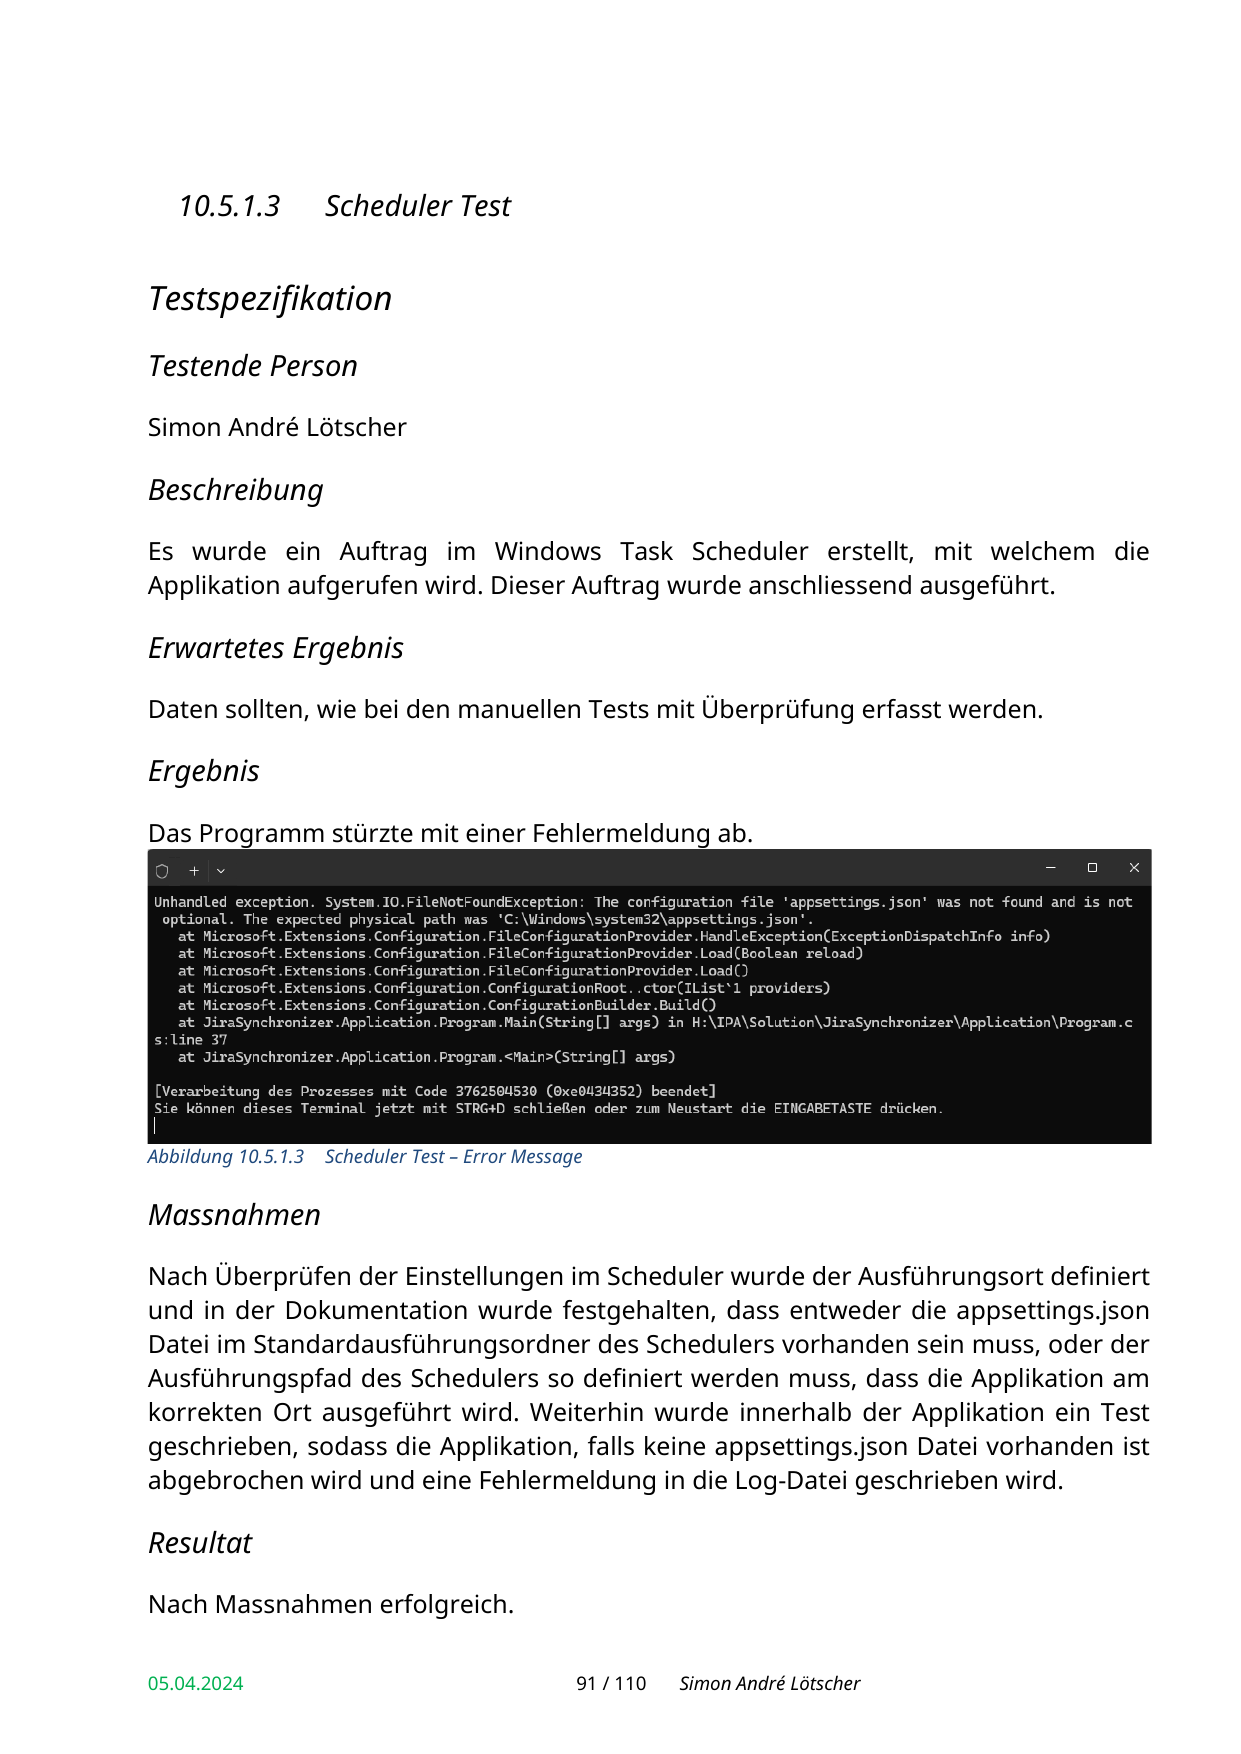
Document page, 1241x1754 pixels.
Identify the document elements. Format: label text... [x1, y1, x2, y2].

text Nach Massnahmen erfolgreich. [148, 1587, 1152, 1621]
text Es wurde ein Auftrag im Windows Task Scheduler erstellt, mit welchem die Applikation aufgerufen wird. Dieser Auftrag wurde anschliessend ausgeführt. [148, 534, 1152, 602]
picture [147, 849, 1152, 1144]
text Testende Person [148, 345, 1152, 385]
text Beschreibung [148, 469, 1152, 509]
text Simon André Lötscher [148, 410, 1152, 444]
text Nach Überprüfen der Einstellungen im Scheduler wurde der Ausführungsort definiert und in der Dokumentation wurde festgehalten, dass entweder die appsettings.json Datei im Standardausführungsordner des Schedulers vorhanden sein muss, oder der Ausführungspfad des Schedulers so definiert werden muss, dass die Applikation am korrekten Ort ausgeführt wird. Weiterhin wurde innerhalb der Applikation ein Test geschrieben, sodass die Applikation, falls keine appsettings.json Datei vorhanden ist abgebrochen wird und eine Fehlermeldung in die Log-Datei geschrieben wird. [148, 1258, 1152, 1497]
text Testspezifikation [148, 275, 1152, 320]
text Scheduler Test [177, 185, 1152, 225]
text Daten sollten, wie bei den manuellen Tests mit Überprüfung erfasst werden. [148, 692, 1152, 726]
text Ergebnis [148, 751, 1152, 790]
text Abbildung 10.5.1.3 Scheduler Test – Error Message [148, 1144, 1152, 1169]
text Resultat [148, 1522, 1152, 1562]
text Massnahmen [148, 1194, 1152, 1233]
text Erwartetes Ergebnis [148, 627, 1152, 667]
text Das Programm stürzte mit einer Fehlermeldung ab. [148, 815, 1152, 849]
